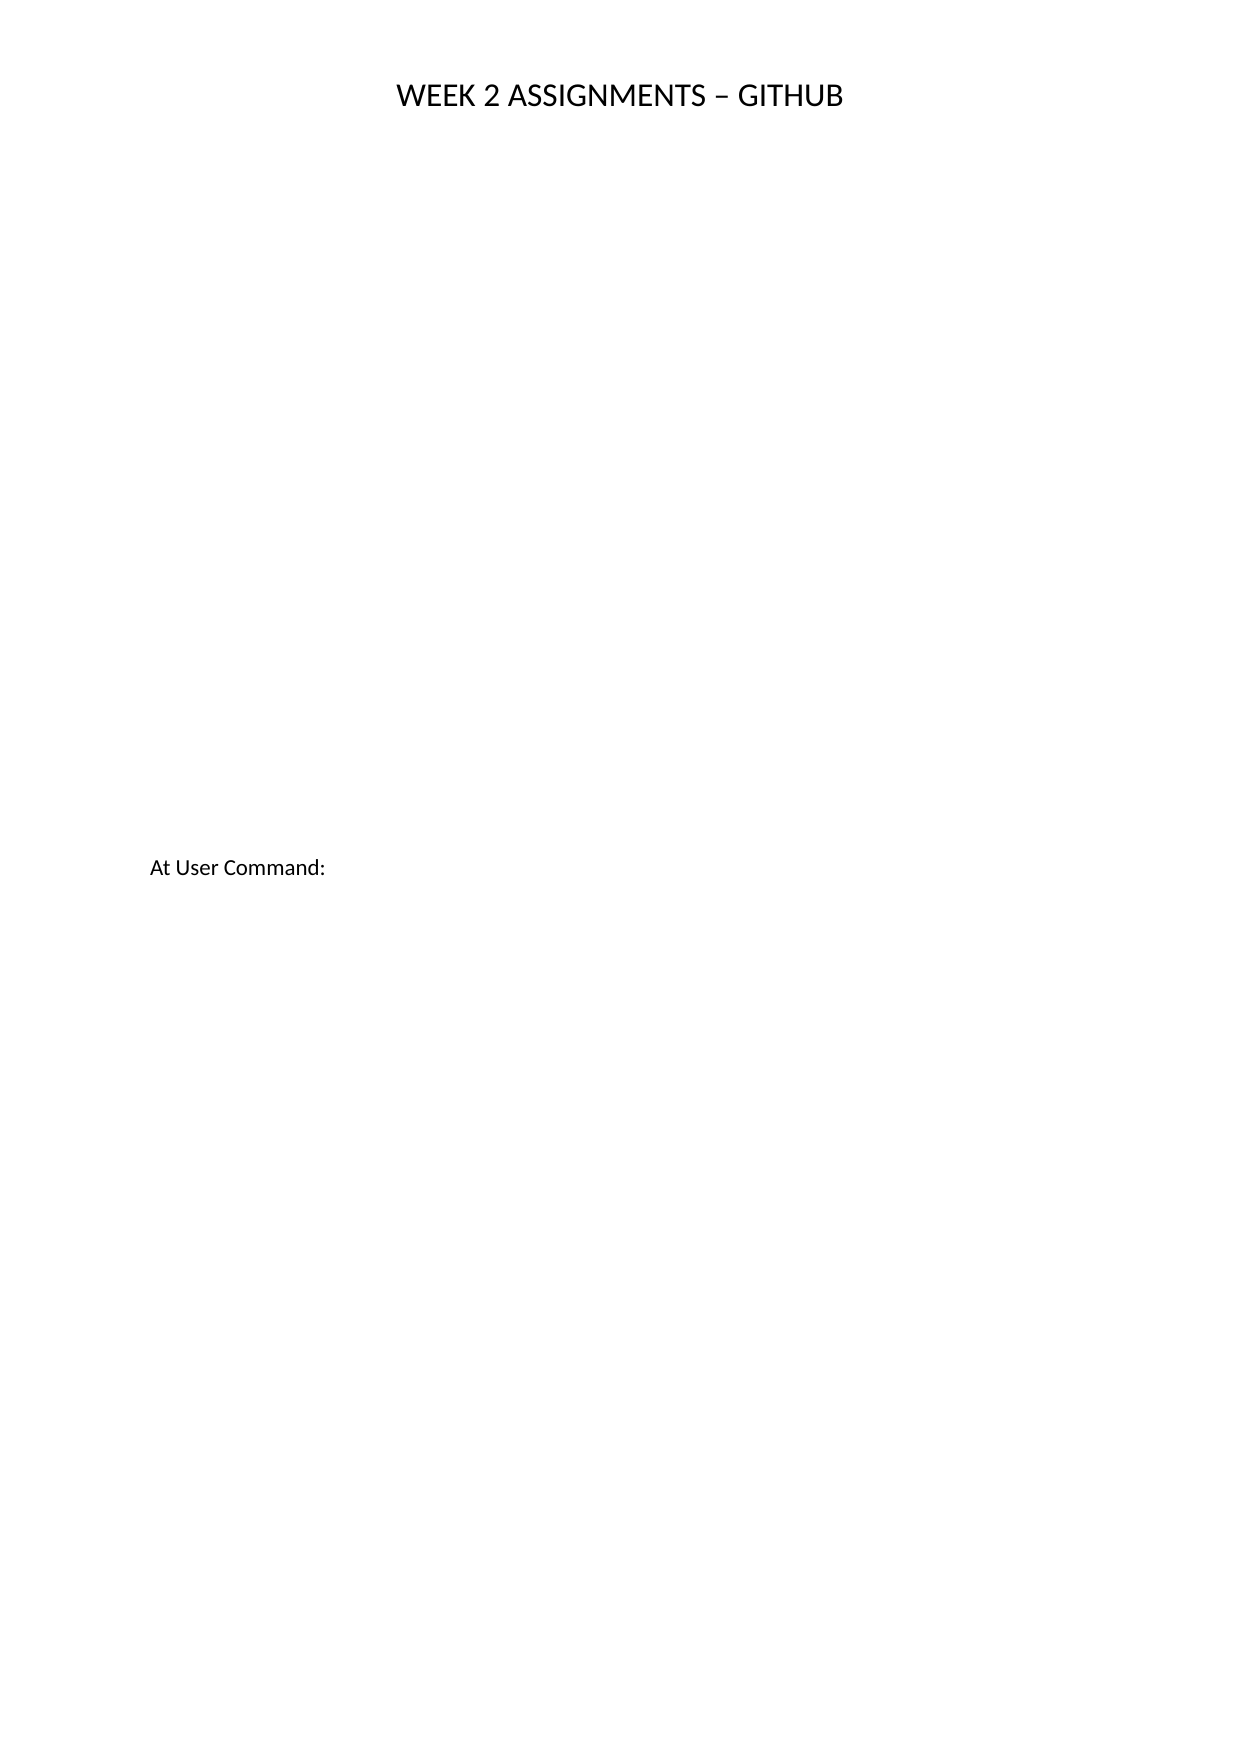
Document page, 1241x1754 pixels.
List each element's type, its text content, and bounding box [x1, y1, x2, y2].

text At User Command: [150, 853, 1090, 881]
